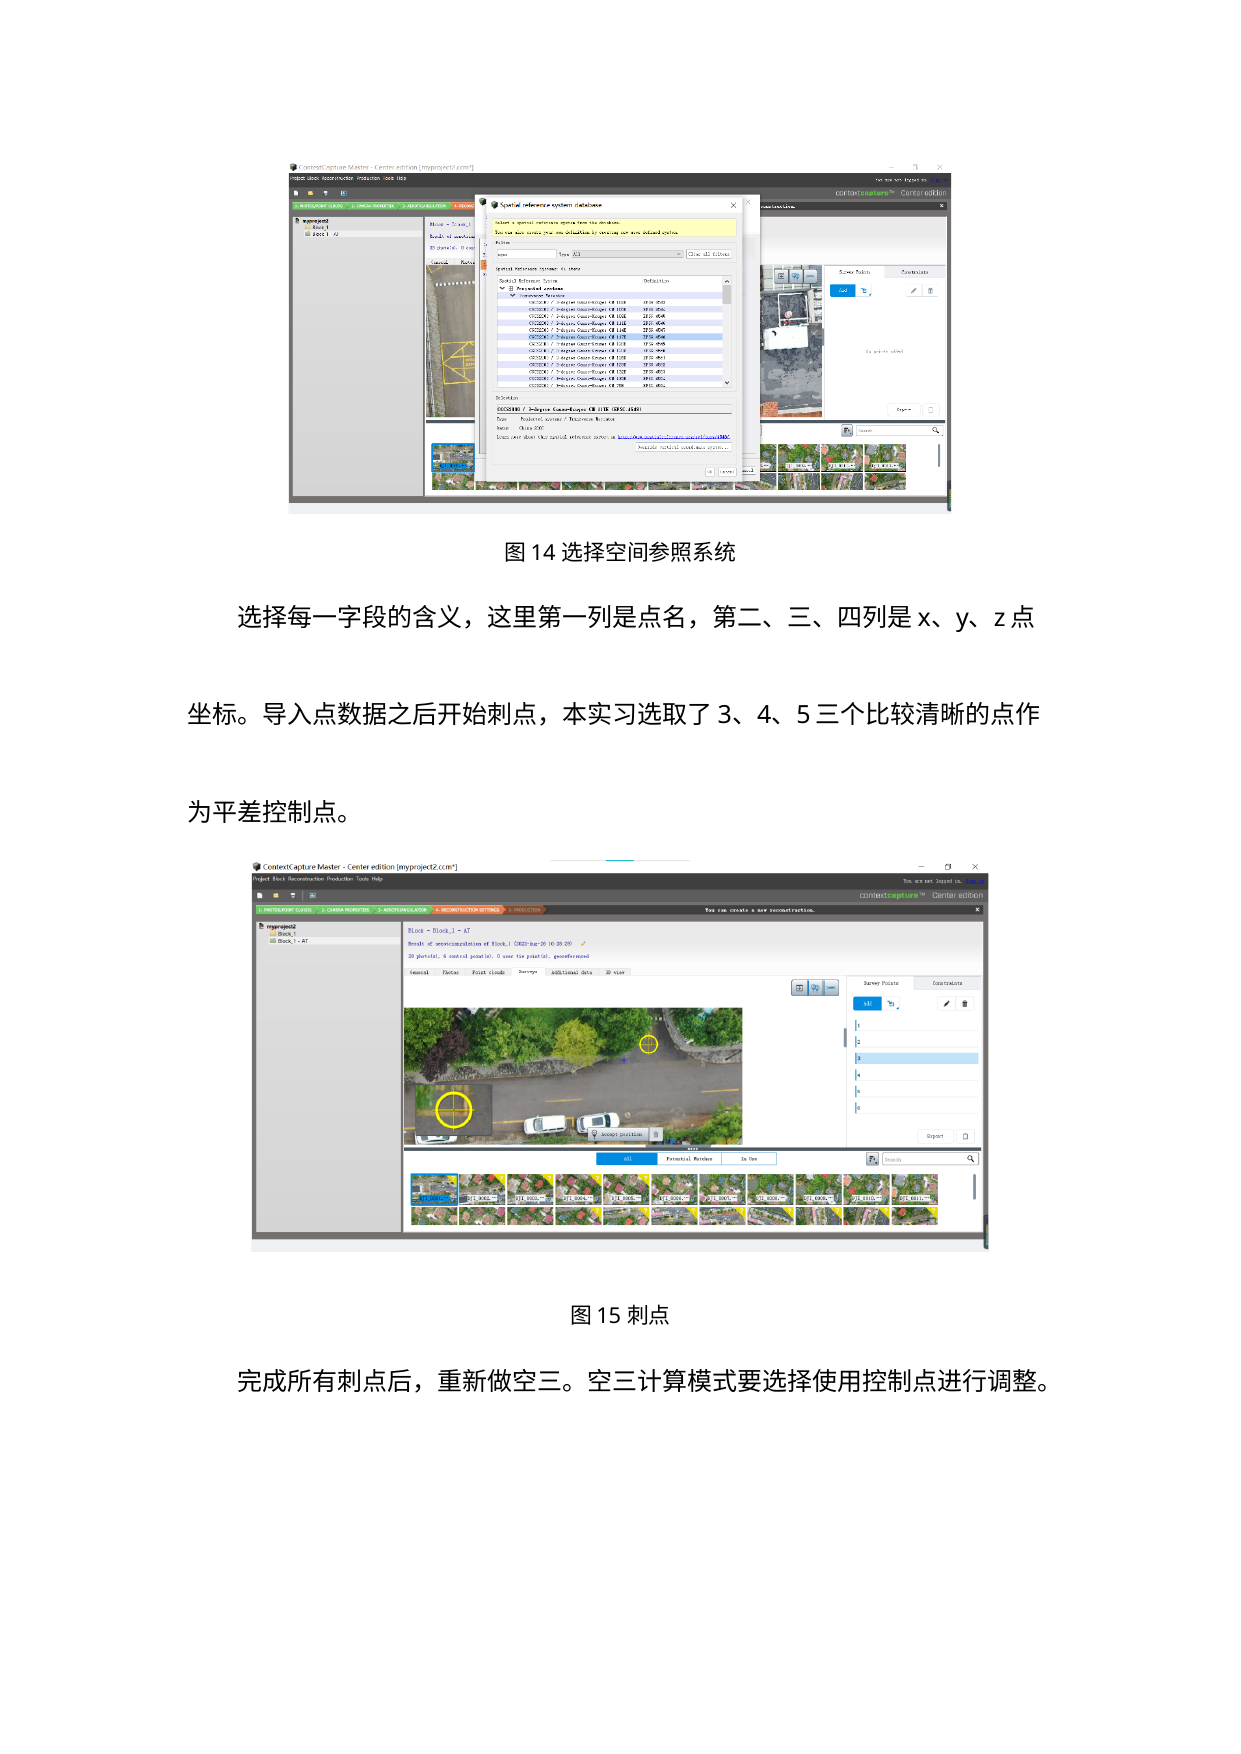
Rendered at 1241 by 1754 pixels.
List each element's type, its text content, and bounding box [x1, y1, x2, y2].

text 完成所有刺点后，重新做空三。空三计算模式要选择使用控制点进行调整。 [187, 1347, 1053, 1412]
text 图14 选择空间参照系统 [187, 534, 1053, 567]
picture [251, 860, 989, 1252]
text 选择每一字段的含义，这里第一列是点名，第二、三、四列是x、y、z点坐标。导入点数据之后开始刺点，本实习选取了3、4、5三个比较清晰的点作为平差控制点。 [187, 583, 1053, 843]
text 图15 刺点 [187, 1298, 1053, 1331]
picture [288, 162, 952, 514]
